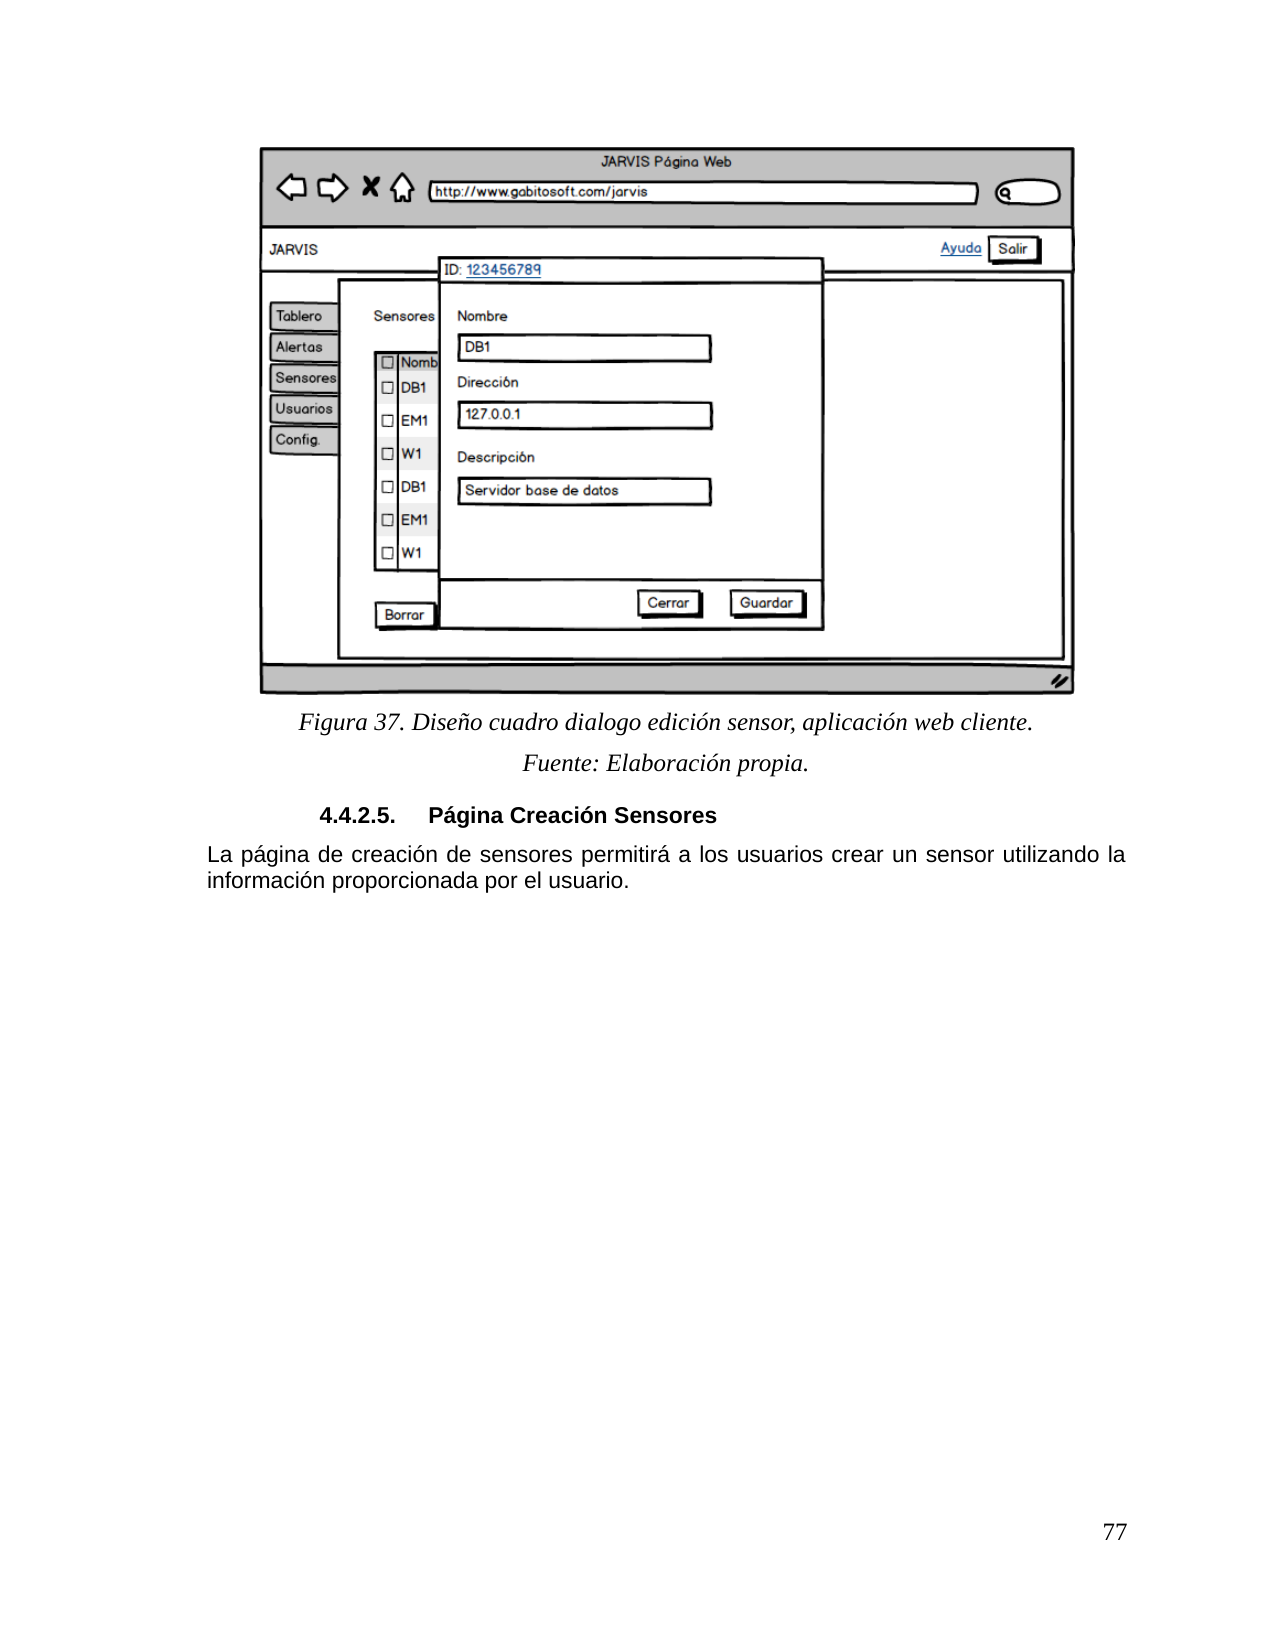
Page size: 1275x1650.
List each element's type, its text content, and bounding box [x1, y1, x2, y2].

subtitle Página Creación Sensores [319, 802, 1127, 828]
text Fuente: Elaboración propia. [207, 748, 1127, 777]
picture [259, 147, 1075, 695]
text Figura 37. Diseño cuadro dialogo edición sensor, aplicación web cliente. [207, 707, 1127, 736]
text La página de creación de sensores permitirá a los usuarios crear un sensor utilizando la información proporcionada por el usuario. [207, 841, 1127, 894]
